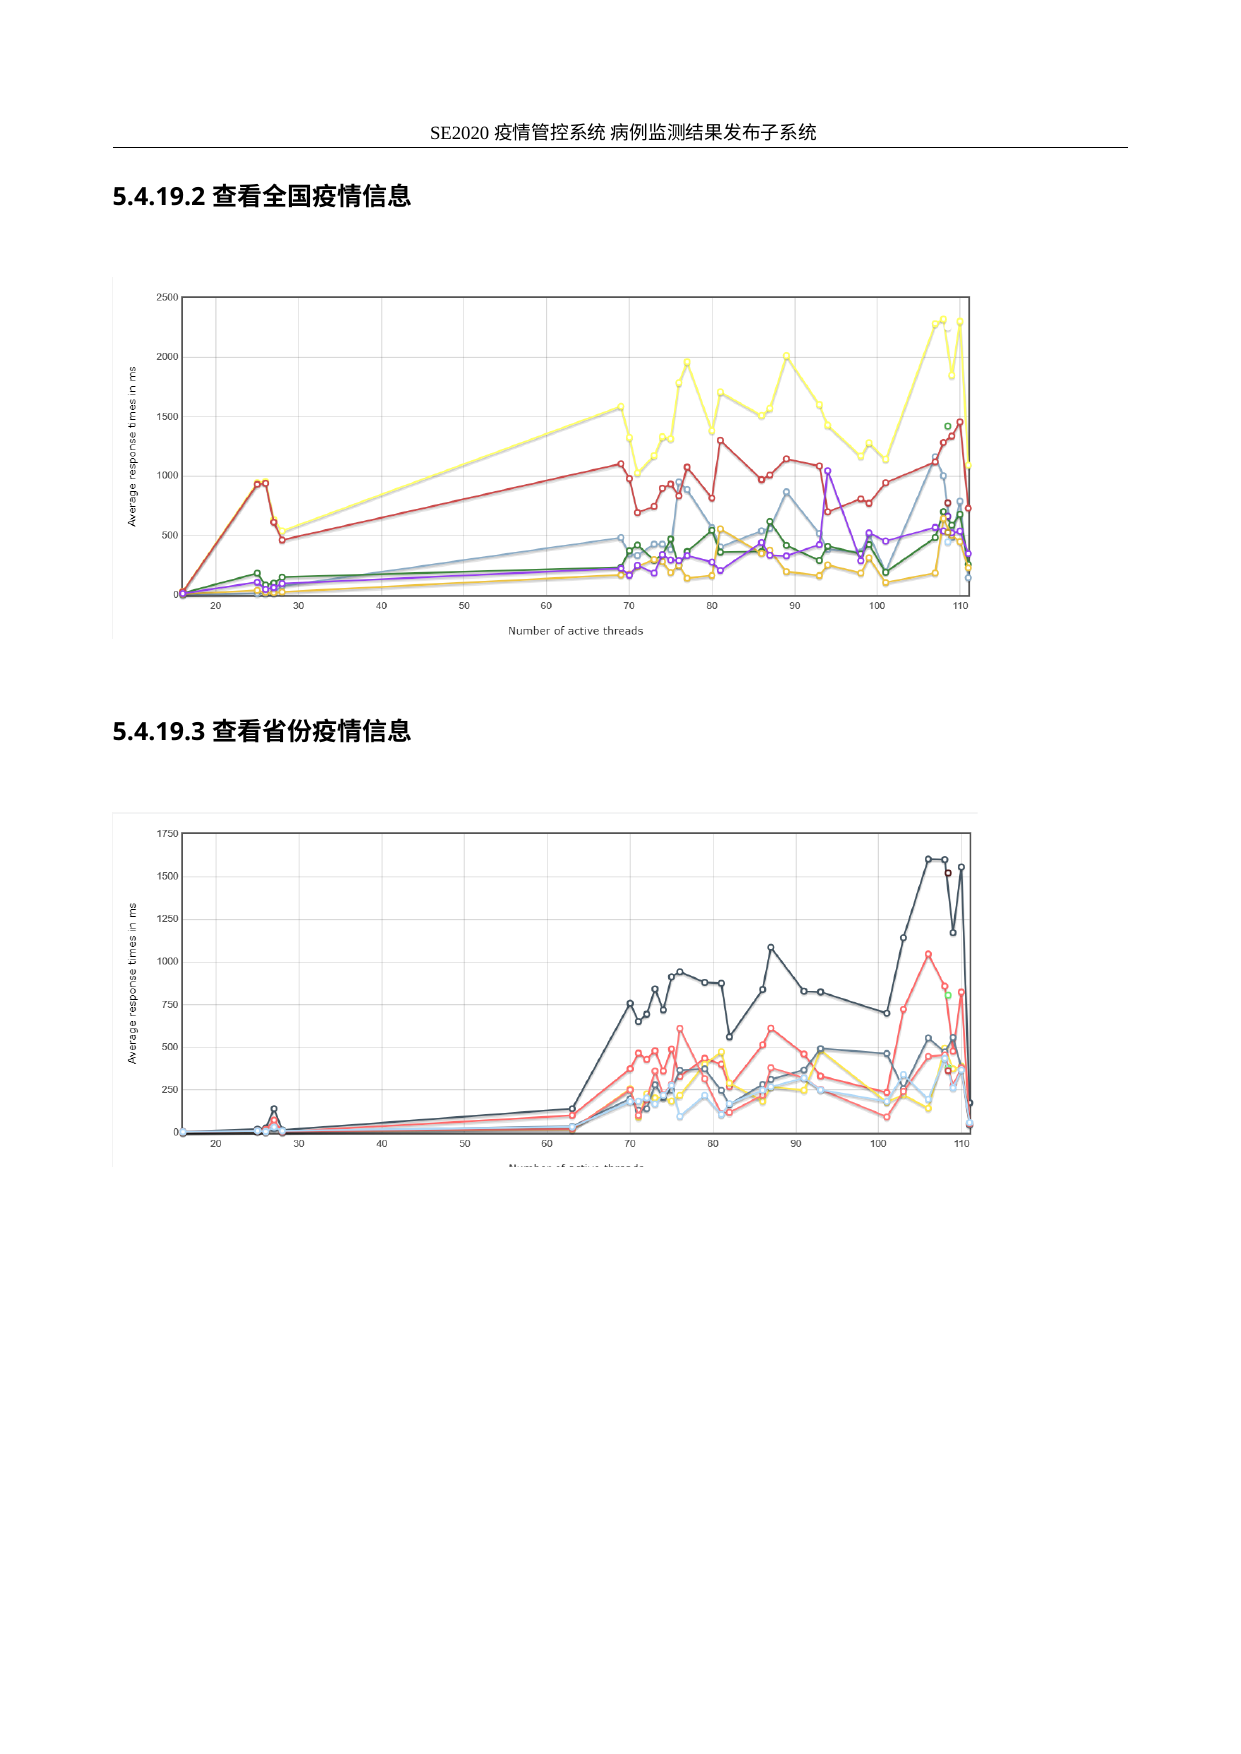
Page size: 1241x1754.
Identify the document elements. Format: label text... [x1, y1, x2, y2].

subtitle 5.4.19.3 查看省份疫情信息 [112, 697, 1128, 762]
subtitle 5.4.19.2 查看全国疫情信息 [112, 162, 1128, 227]
